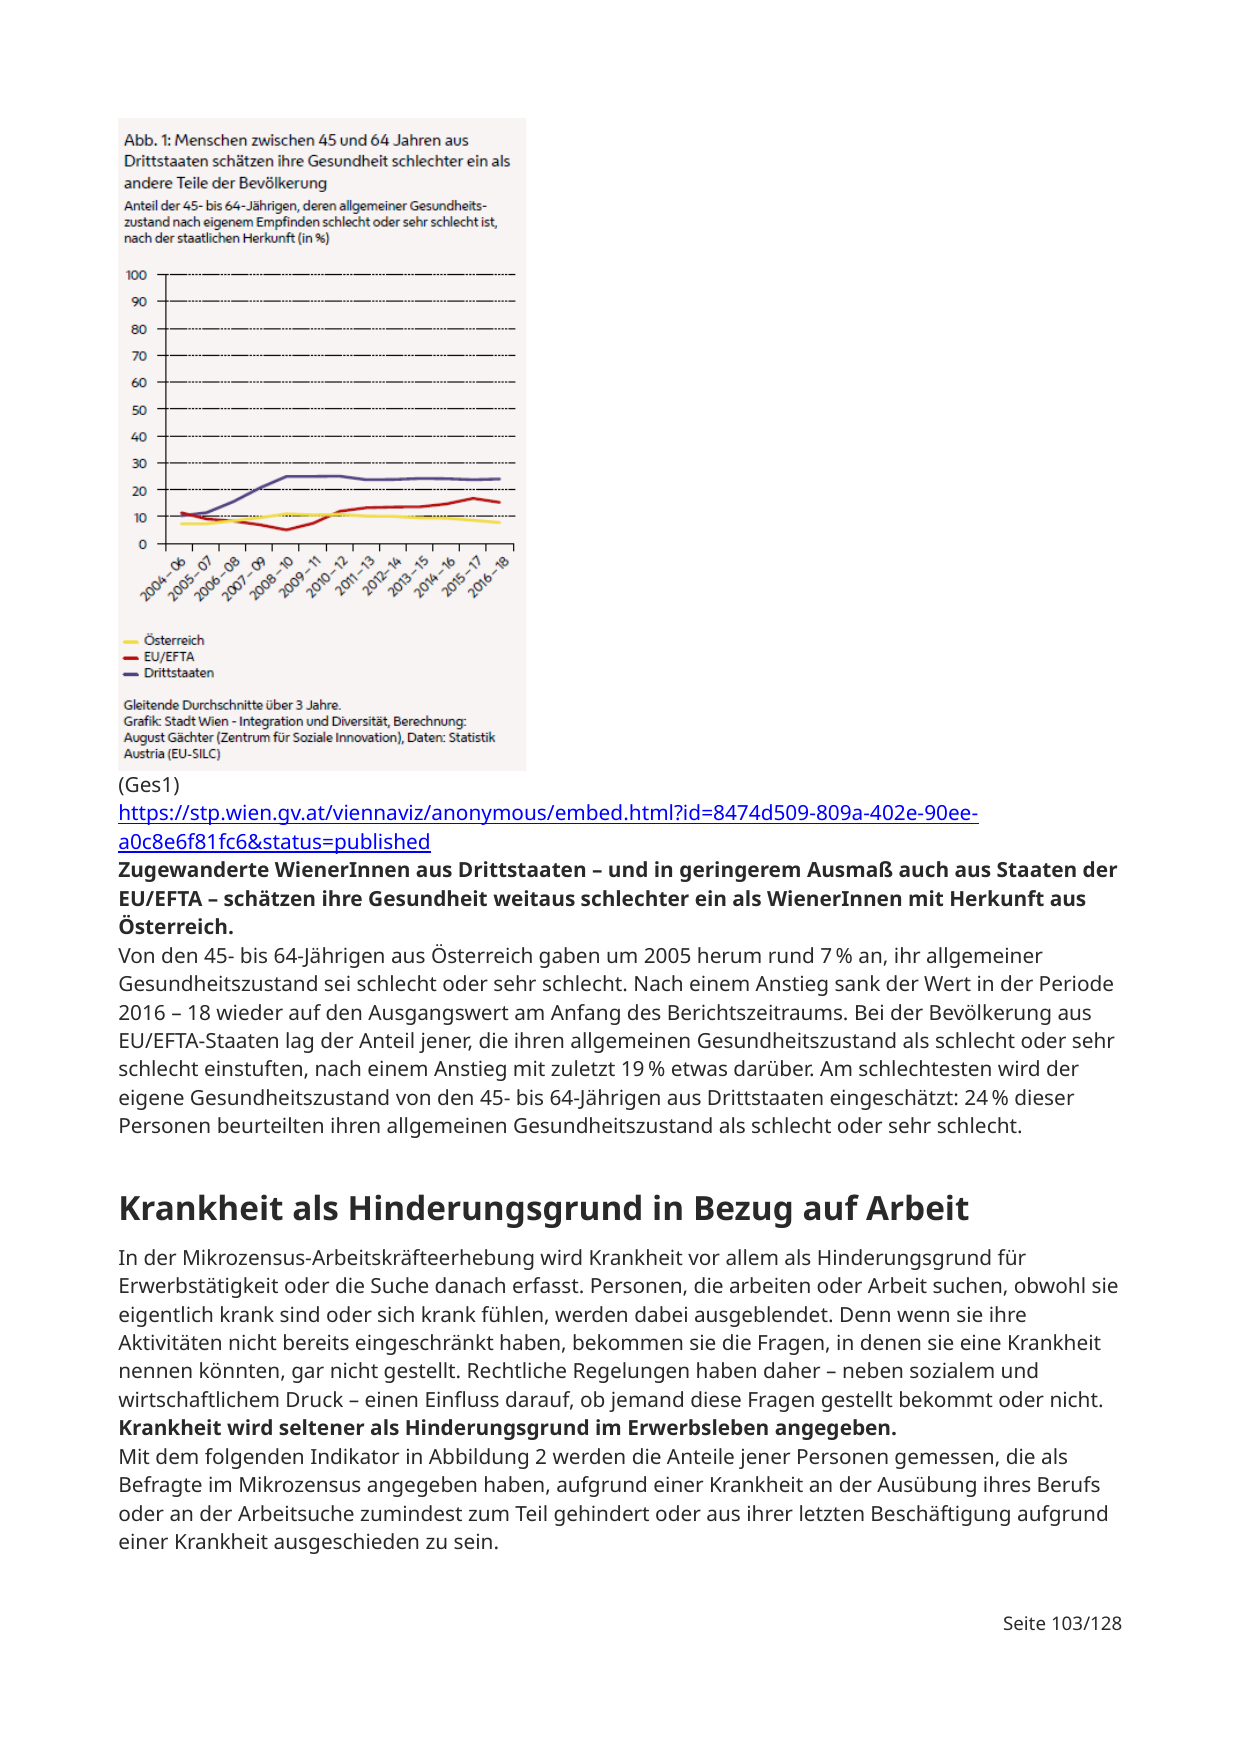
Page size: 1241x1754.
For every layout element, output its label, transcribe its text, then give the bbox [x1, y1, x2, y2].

text https://stp.wien.gv.at/viennaviz/anonymous/embed.html?id=8474d509-809a-402e-90ee-a0c8e6f81fc6&status=published [118, 798, 1122, 855]
subtitle Krankheit als Hinderungsgrund in Bezug auf Arbeit [118, 1185, 1122, 1230]
text Krankheit wird seltener als Hinderungsgrund im Erwerbsleben angegeben. [118, 1413, 1122, 1442]
text Zugewanderte WienerInnen aus Drittstaaten – und in geringerem Ausmaß auch aus Staaten der EU/EFTA – schätzen ihre Gesundheit weitaus schlechter ein als WienerInnen mit Herkunft aus Österreich. [118, 855, 1122, 941]
text Mit dem folgenden Indikator in Abbildung 2 werden die Anteile jener Personen gemessen, die als Befragte im Mikrozensus angegeben haben, aufgrund einer Krankheit an der Ausübung ihres Berufs oder an der Arbeitsuche zumindest zum Teil gehindert oder aus ihrer letzten Beschäftigung aufgrund einer Krankheit ausgeschieden zu sein. [118, 1442, 1122, 1556]
text In der Mikrozensus-Arbeitskräfteerhebung wird Krankheit vor allem als Hinderungsgrund für Erwerbstätigkeit oder die Suche danach erfasst. Personen, die arbeiten oder Arbeit suchen, obwohl sie eigentlich krank sind oder sich krank fühlen, werden dabei ausgeblendet. Denn wenn sie ihre Aktivitäten nicht bereits eingeschränkt haben, bekommen sie die Fragen, in denen sie eine Krankheit nennen könnten, gar nicht gestellt. Rechtliche Regelungen haben daher – neben sozialem und wirtschaftlichem Druck – einen Einfluss darauf, ob jemand diese Fragen gestellt bekommt oder nicht. [118, 1243, 1122, 1413]
text Von den 45- bis 64-Jährigen aus Österreich gaben um 2005 herum rund 7 % an, ihr allgemeiner Gesundheitszustand sei schlecht oder sehr schlecht. Nach einem Anstieg sank der Wert in der Periode 2016 – 18 wieder auf den Ausgangswert am Anfang des Berichtszeitraums. Bei der Bevölkerung aus EU/EFTA-Staaten lag der Anteil jener, die ihren allgemeinen Gesundheitszustand als schlecht oder sehr schlecht einstuften, nach einem Anstieg mit zuletzt 19 % etwas darüber. Am schlechtesten wird der eigene Gesundheitszustand von den 45- bis 64-Jährigen aus Drittstaaten eingeschätzt: 24 % dieser Personen beurteilten ihren allgemeinen Gesundheitszustand als schlecht oder sehr schlecht. [118, 941, 1122, 1140]
picture [118, 118, 527, 771]
text (Ges1) [118, 770, 1122, 798]
